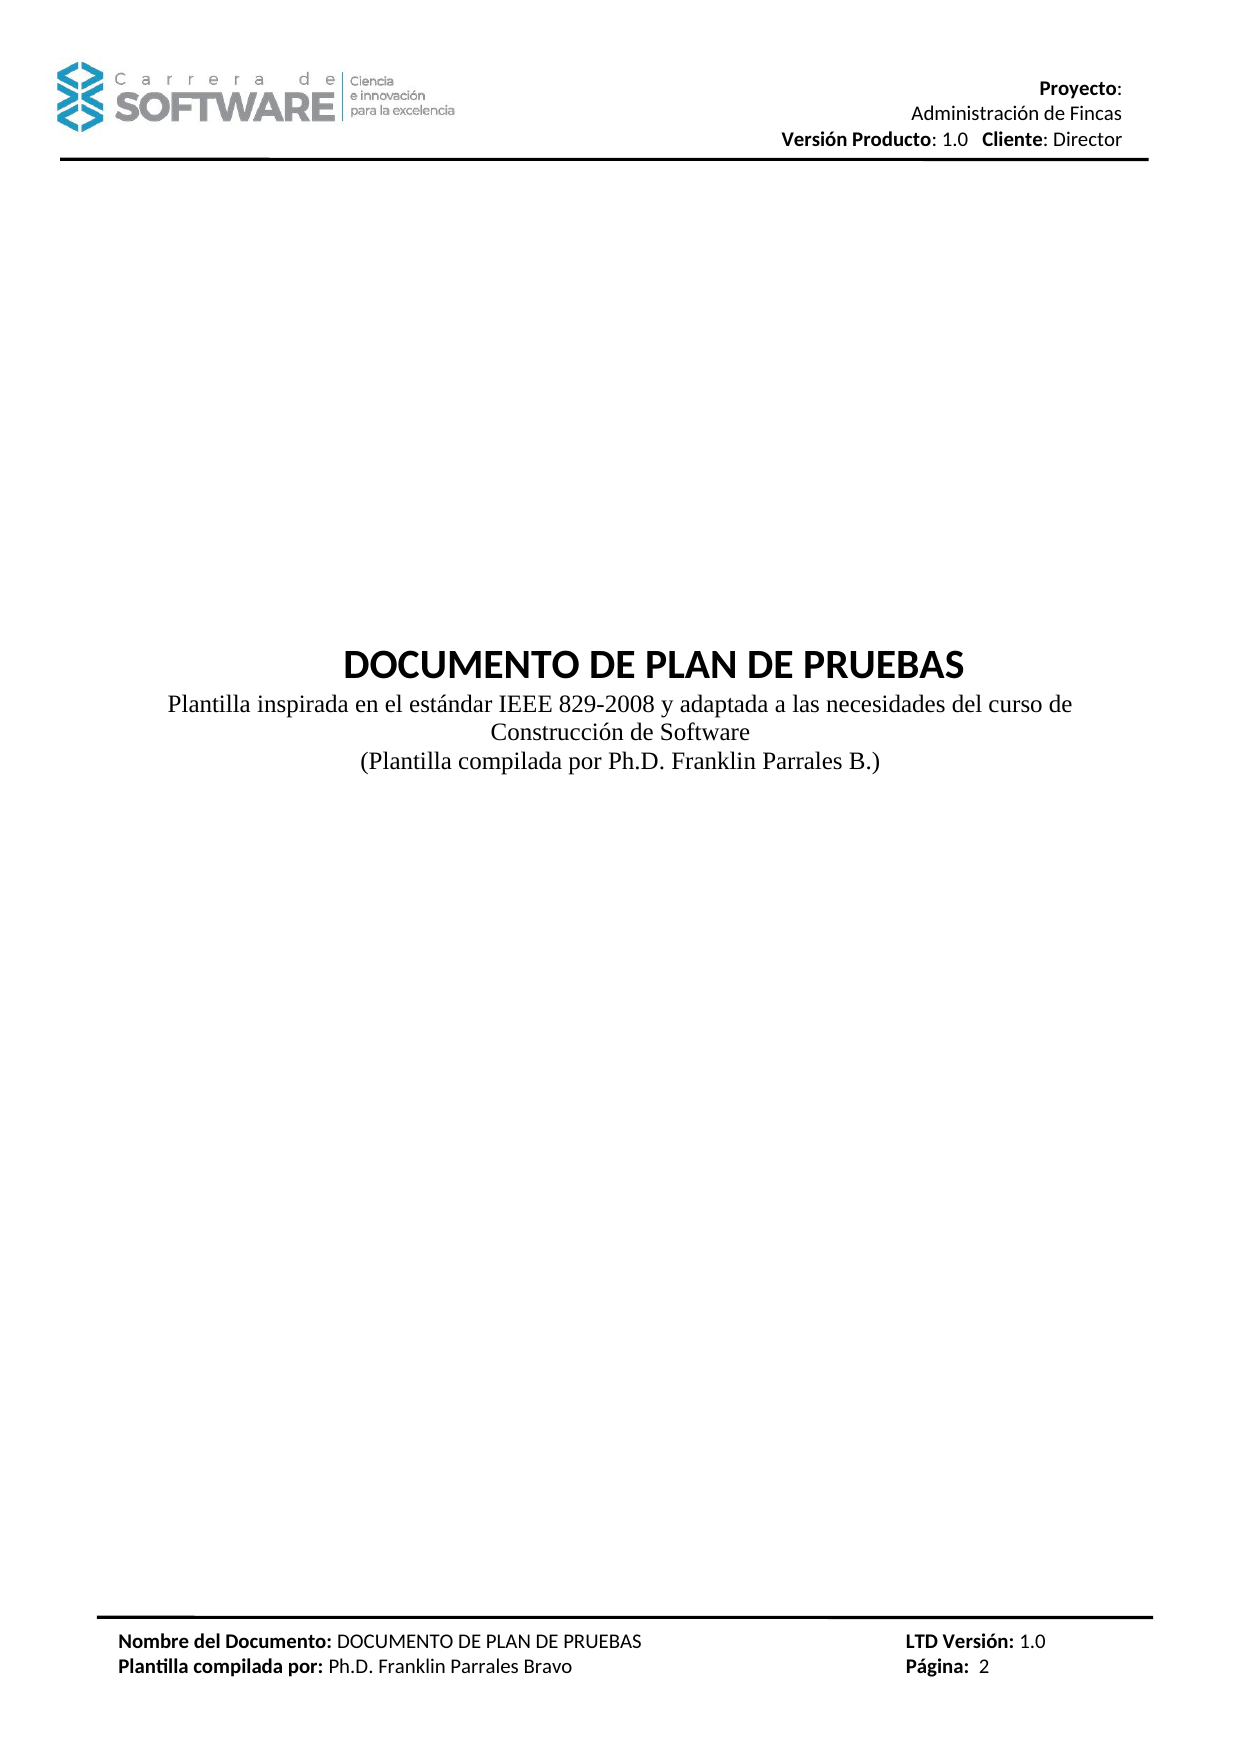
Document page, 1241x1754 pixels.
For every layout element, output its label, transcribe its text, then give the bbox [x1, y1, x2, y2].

subtitle DOCUMENTO DE PLAN DE PRUEBAS [343, 638, 1122, 689]
text (Plantilla compilada por Ph.D. Franklin Parrales B.) [118, 746, 1122, 775]
picture [46, 46, 461, 154]
text Plantilla inspirada en el estándar IEEE 829-2008 y adaptada a las necesidades del curso de Construcción de Software [118, 689, 1122, 746]
